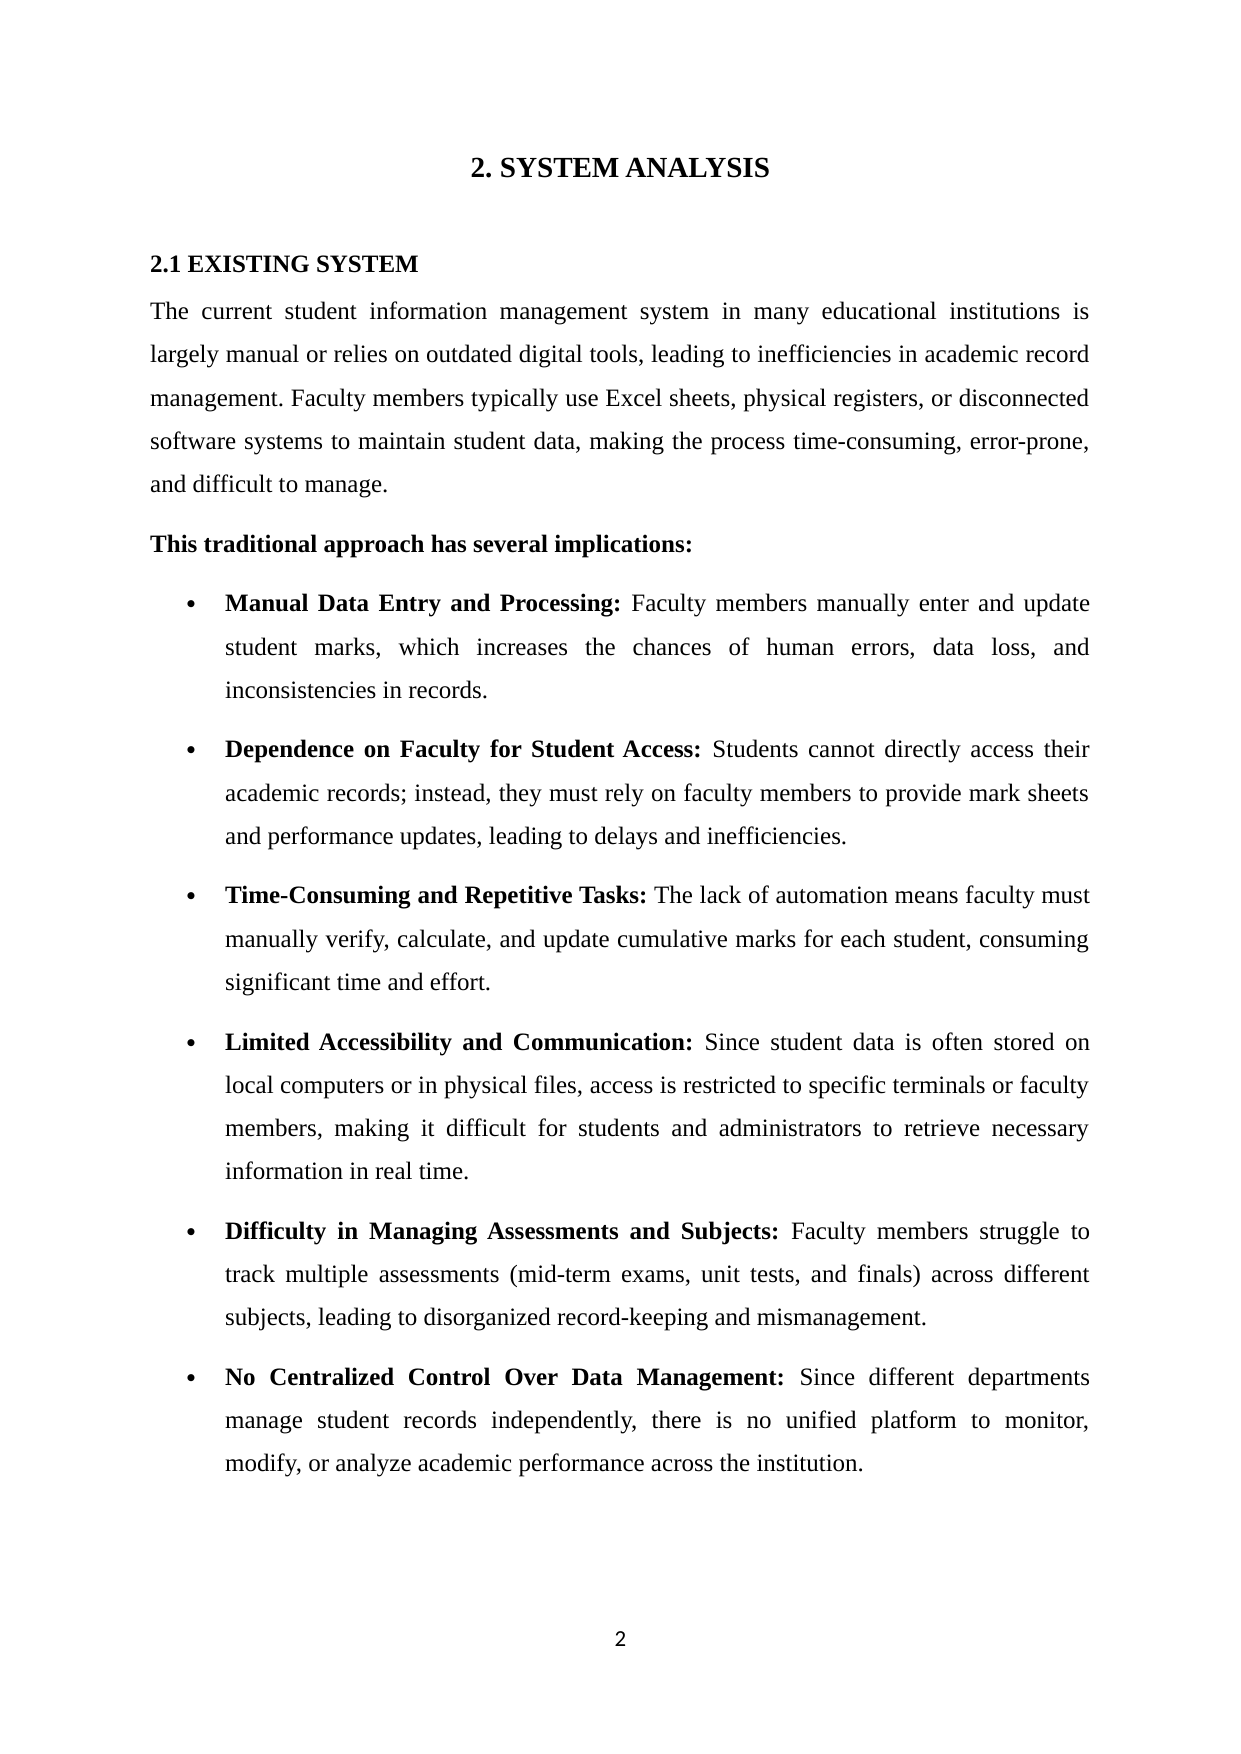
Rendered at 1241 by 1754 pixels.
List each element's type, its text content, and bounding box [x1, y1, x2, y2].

text 2. SYSTEM ANALYSIS [150, 150, 1090, 183]
list Dependence on Faculty for Student Access: Students cannot directly access their academic records; instead, they must rely on faculty members to provide mark sheets and performance updates, leading to delays and inefficiencies. [187, 734, 1090, 849]
text This traditional approach has several implications: [150, 529, 1090, 557]
list Manual Data Entry and Processing: Faculty members manually enter and update student marks, which increases the chances of human errors, data loss, and inconsistencies in records. [187, 588, 1090, 703]
list Limited Accessibility and Communication: Since student data is often stored on local computers or in physical files, access is restricted to specific terminals or faculty members, making it difficult for students and administrators to retrieve necessary information in real time. [187, 1027, 1090, 1185]
list No Centralized Control Over Data Management: Since different departments manage student records independently, there is no unified platform to monitor, modify, or analyze academic performance across the institution. [187, 1362, 1090, 1477]
list Time-Consuming and Repetitive Tasks: The lack of automation means faculty must manually verify, calculate, and update cumulative marks for each student, consuming significant time and effort. [187, 881, 1090, 996]
text The current student information management system in many educational institutions is largely manual or relies on outdated digital tools, leading to inefficiencies in academic record management. Faculty members typically use Excel sheets, physical registers, or disconnected software systems to maintain student data, making the process time-consuming, error-prone, and difficult to manage. [150, 296, 1090, 498]
list Difficulty in Managing Assessments and Subjects: Faculty members struggle to track multiple assessments (mid-term exams, unit tests, and finals) across different subjects, leading to disorganized record-keeping and mismanagement. [187, 1216, 1090, 1331]
text 2.1 EXISTING SYSTEM [150, 249, 1090, 278]
